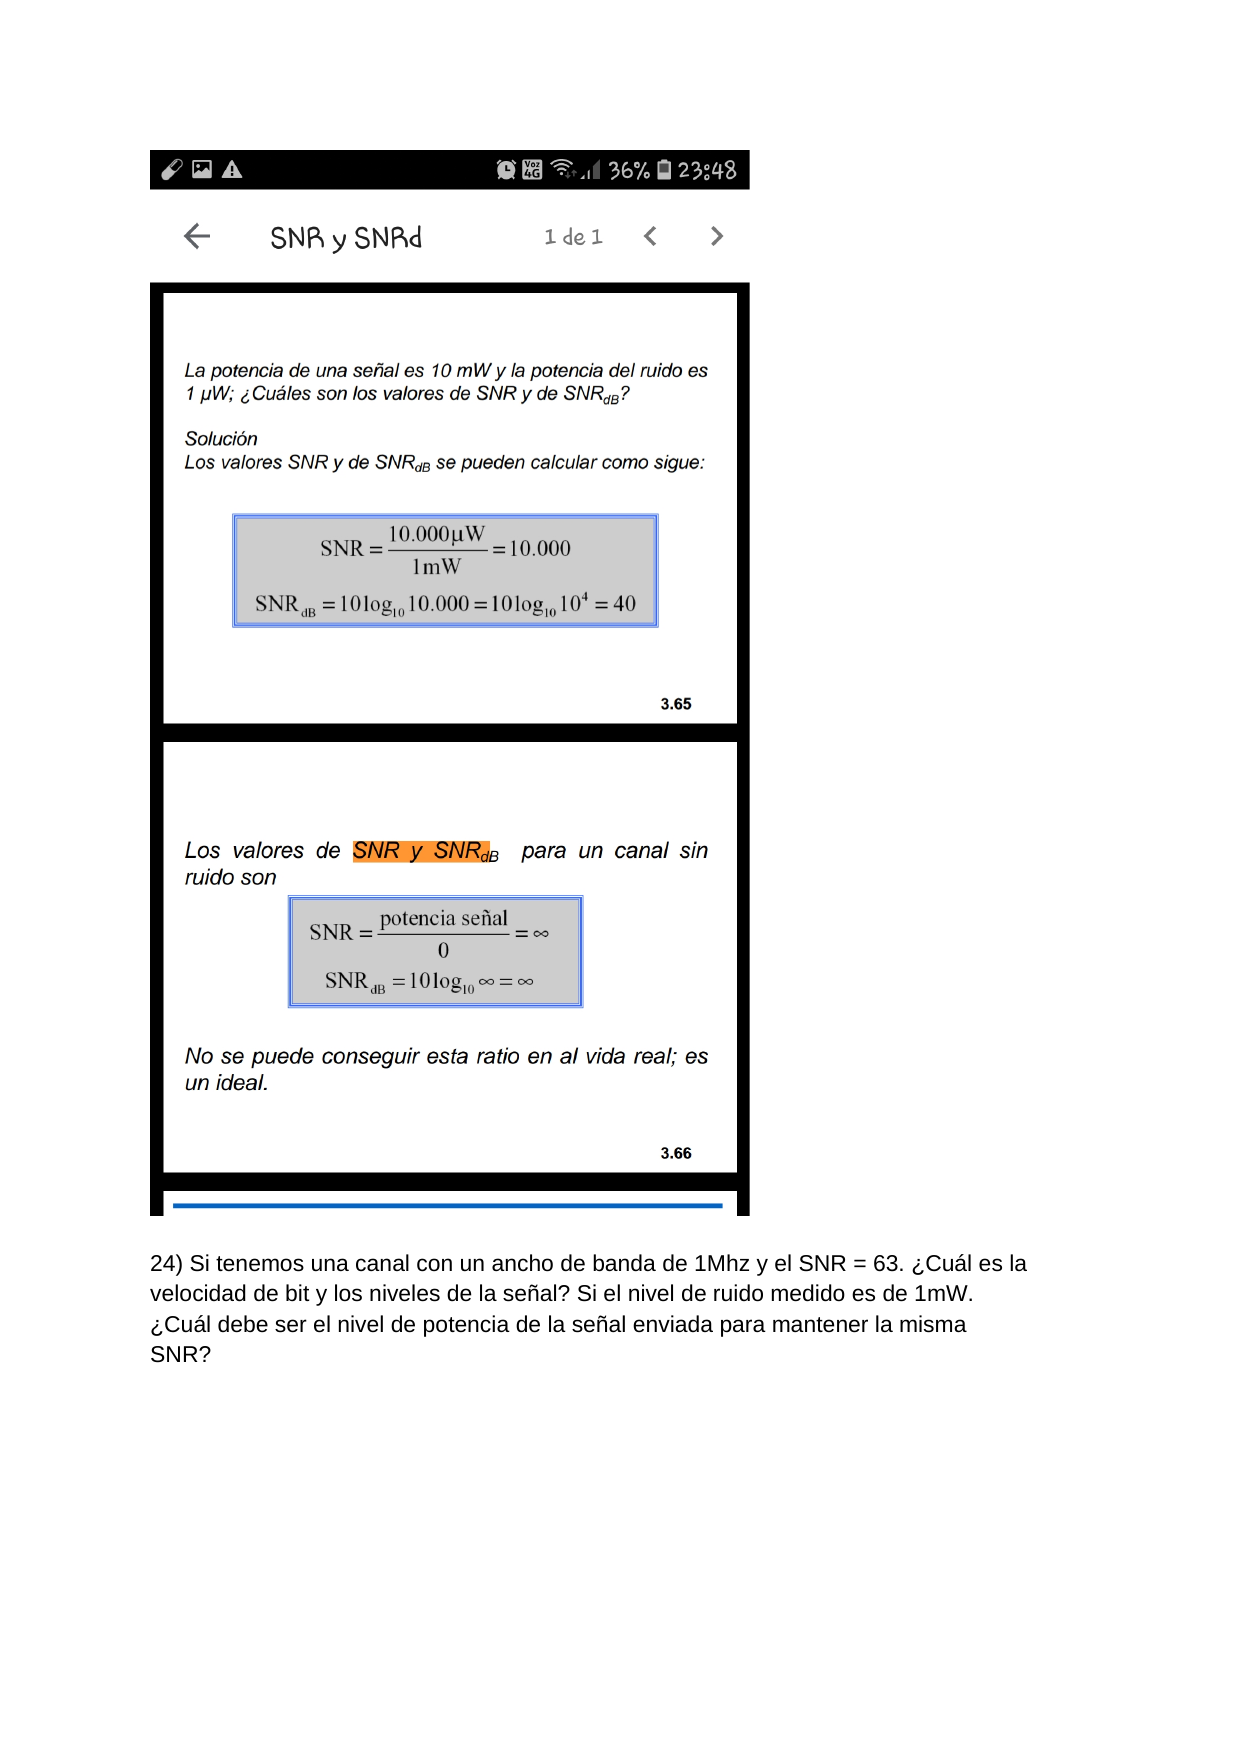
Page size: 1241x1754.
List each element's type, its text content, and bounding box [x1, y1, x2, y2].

text 24) Si tenemos una canal con un ancho de banda de 1Mhz y el SNR = 63. ¿Cuál es la velocidad de bit y los niveles de la señal? Si el nivel de ruido medido es de 1mW. ¿Cuál debe ser el nivel de potencia de la señal enviada para mantener la misma SNR? [150, 1220, 1090, 1367]
picture [150, 150, 750, 1216]
